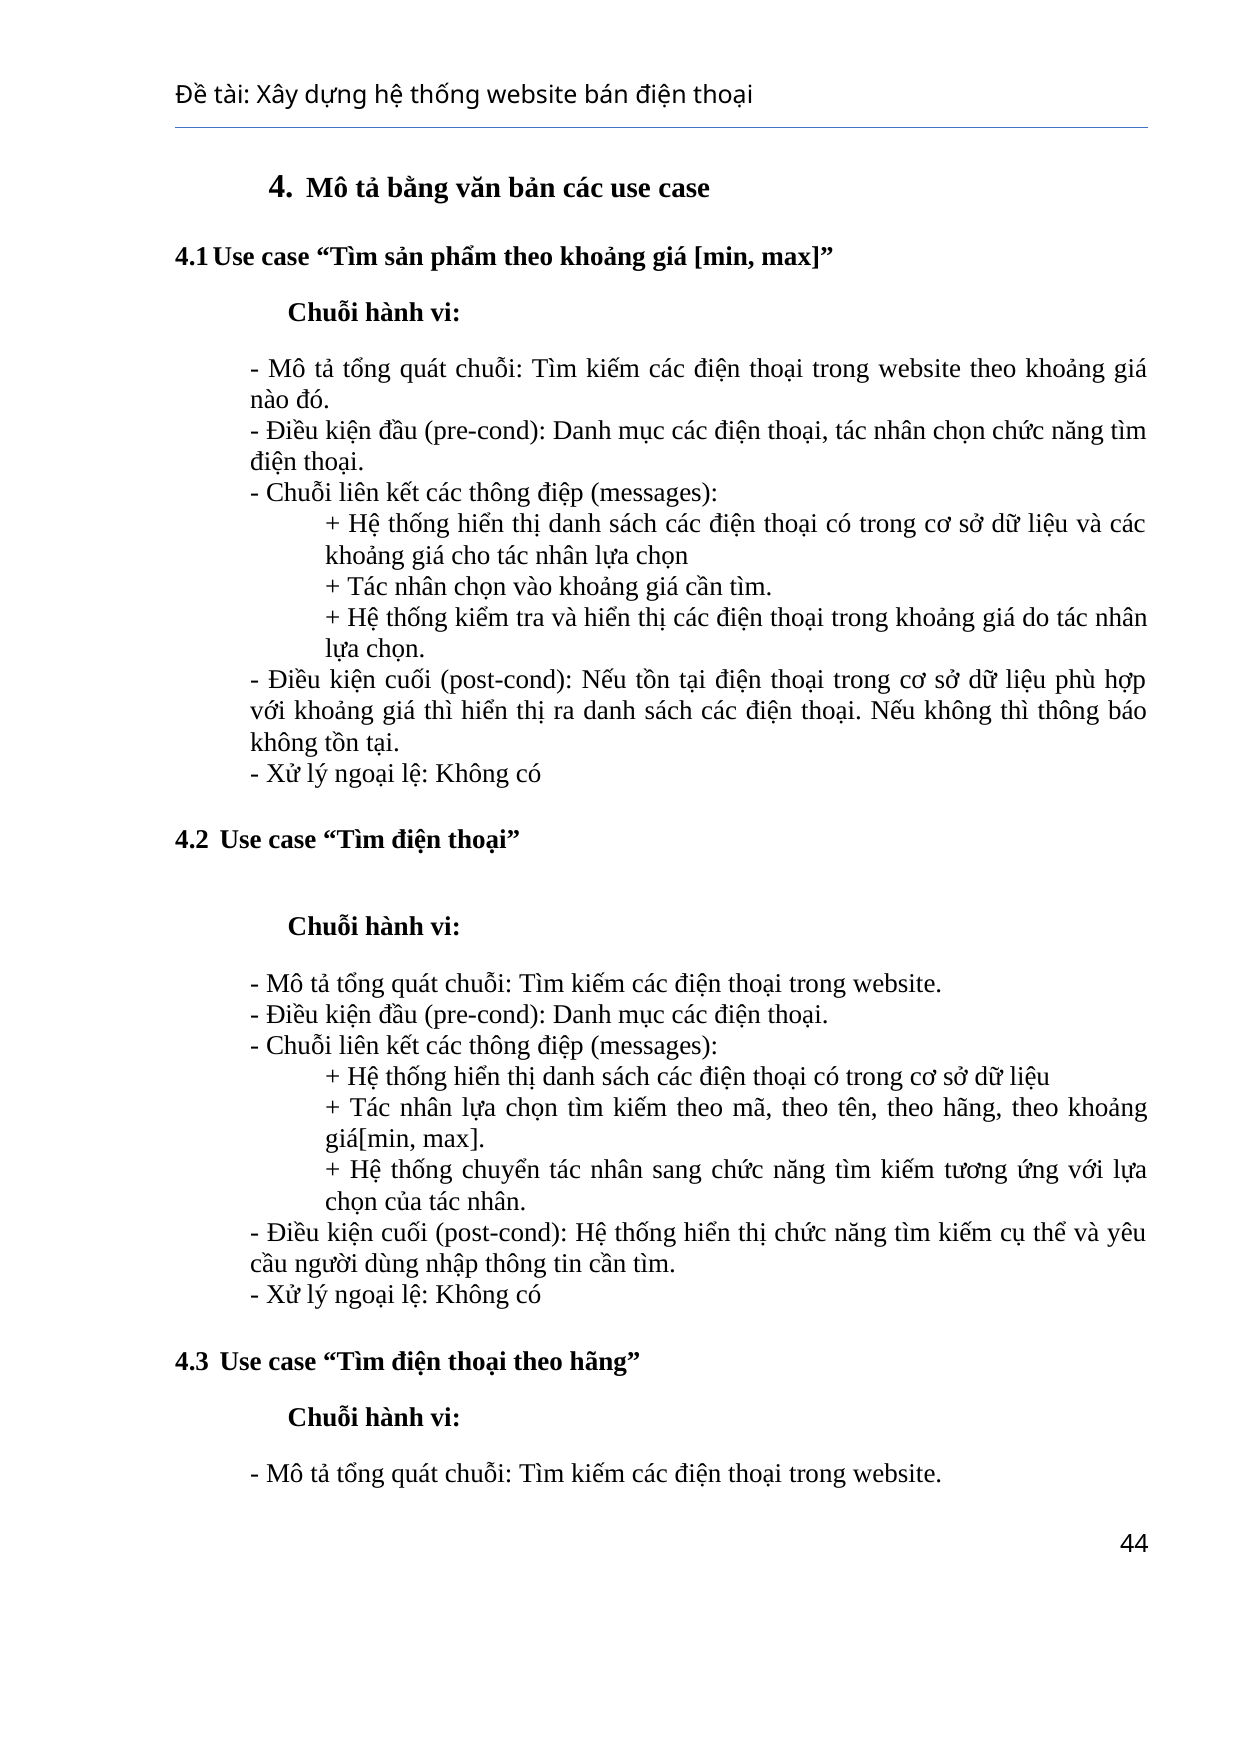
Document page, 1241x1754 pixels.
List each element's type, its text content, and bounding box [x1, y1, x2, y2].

text + Hệ thống chuyển tác nhân sang chức năng tìm kiếm tương ứng với lựa chọn của tác nhân. [325, 1153, 1148, 1216]
text + Hệ thống kiểm tra và hiển thị các điện thoại trong khoảng giá do tác nhân lựa chọn. [325, 601, 1148, 663]
subtitle Use case “Tìm điện thoại” [175, 823, 1148, 854]
text - Điều kiện cuối (post-cond): Nếu tồn tại điện thoại trong cơ sở dữ liệu phù hợp với khoảng giá thì hiển thị ra danh sách các điện thoại. Nếu không thì thông báo không tồn tại. [250, 663, 1148, 757]
text - Xử lý ngoại lệ: Không có [250, 1278, 1148, 1309]
text - Xử lý ngoại lệ: Không có [250, 757, 1148, 788]
text + Tác nhân lựa chọn tìm kiếm theo mã, theo tên, theo hãng, theo khoảng giá[min, max]. [325, 1091, 1148, 1153]
text - Điều kiện cuối (post-cond): Hệ thống hiển thị chức năng tìm kiếm cụ thể và yêu cầu người dùng nhập thông tin cần tìm. [250, 1216, 1148, 1278]
text - Mô tả tổng quát chuỗi: Tìm kiếm các điện thoại trong website theo khoảng giá nào đó. [250, 352, 1148, 414]
list Mô tả bằng văn bản các use case [268, 166, 1148, 204]
text Chuỗi hành vi: [287, 911, 1148, 942]
text - Mô tả tổng quát chuỗi: Tìm kiếm các điện thoại trong website. [250, 967, 1148, 998]
text - Chuỗi liên kết các thông điệp (messages): [250, 1029, 1148, 1060]
text + Hệ thống hiển thị danh sách các điện thoại có trong cơ sở dữ liệu và các khoảng giá cho tác nhân lựa chọn [325, 508, 1148, 570]
text - Chuỗi liên kết các thông điệp (messages): [250, 476, 1148, 508]
text - Điều kiện đầu (pre-cond): Danh mục các điện thoại. [250, 998, 1148, 1029]
text - Điều kiện đầu (pre-cond): Danh mục các điện thoại, tác nhân chọn chức năng tìm điện thoại. [250, 414, 1148, 476]
text Chuỗi hành vi: [287, 1401, 1148, 1432]
text + Hệ thống hiển thị danh sách các điện thoại có trong cơ sở dữ liệu [325, 1060, 1148, 1091]
subtitle Use case “Tìm sản phẩm theo khoảng giá [min, max]” [175, 239, 1148, 271]
subtitle Use case “Tìm điện thoại theo hãng” [175, 1344, 1148, 1376]
text - Mô tả tổng quát chuỗi: Tìm kiếm các điện thoại trong website. [250, 1457, 1148, 1488]
text Chuỗi hành vi: [287, 296, 1148, 327]
text + Tác nhân chọn vào khoảng giá cần tìm. [325, 570, 1148, 601]
